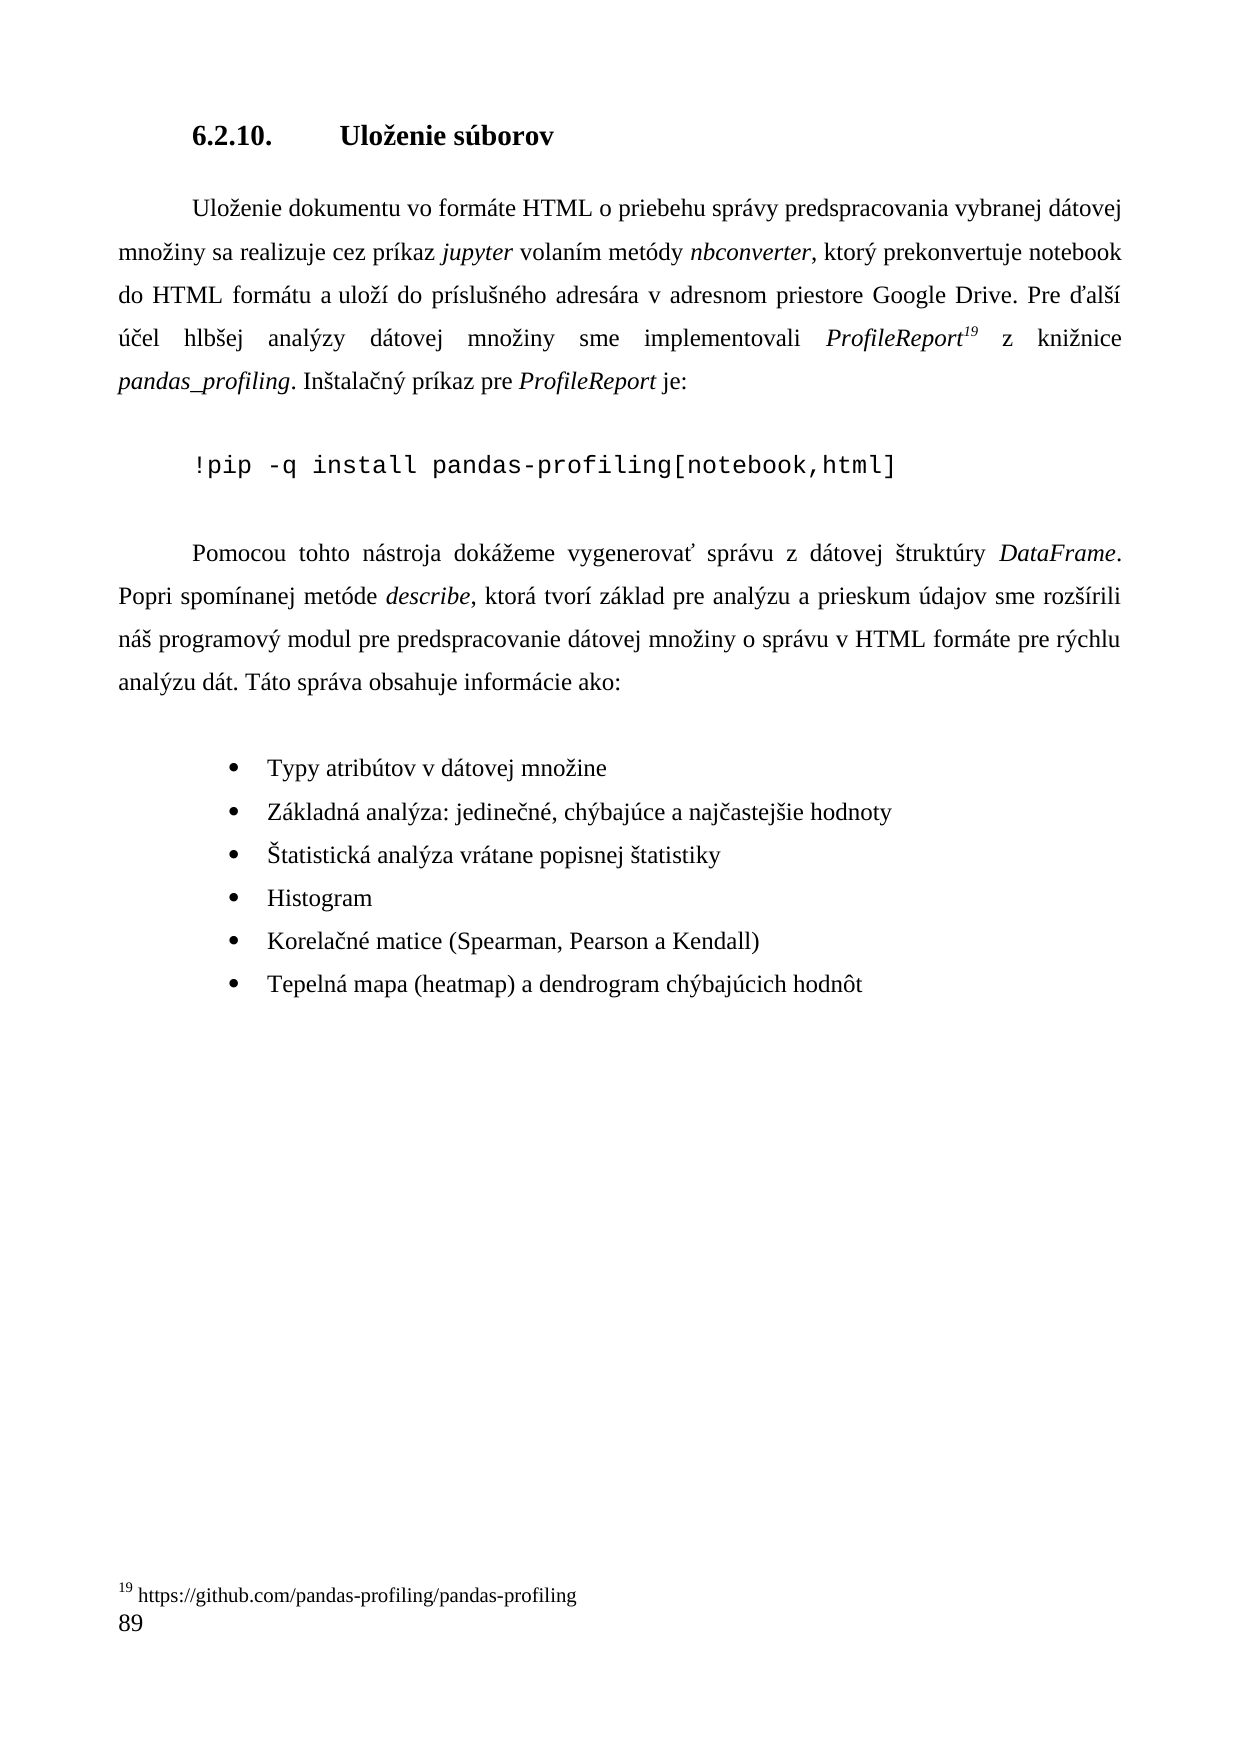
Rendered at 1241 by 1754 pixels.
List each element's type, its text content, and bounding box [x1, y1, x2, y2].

text Pomocou tohto nástroja dokážeme vygenerovať správu z dátovej štruktúry DataFrame. Popri spomínanej metóde describe, ktorá tvorí základ pre analýzu a prieskum údajov sme rozšírili náš programový modul pre predspracovanie dátovej množiny o správu v HTML formáte pre rýchlu analýzu dát. Táto správa obsahuje informácie ako: [118, 538, 1122, 696]
list Histogram [229, 883, 1122, 912]
list Typy atribútov v dátovej množine [229, 753, 1122, 782]
list Tepelná mapa (heatmap) a dendrogram chýbajúcich hodnôt [229, 969, 1122, 998]
list Korelačné matice (Spearman, Pearson a Kendall) [229, 926, 1122, 955]
subtitle Uloženie súborov [192, 118, 1122, 152]
list Štatistická analýza vrátane popisnej štatistiky [229, 840, 1122, 868]
text !pip -q install pandas-profiling[notebook,html] [118, 452, 1122, 481]
text Uloženie dokumentu vo formáte HTML o priebehu správy predspracovania vybranej dátovej množiny sa realizuje cez príkaz jupyter volaním metódy nbconverter, ktorý prekonvertuje notebook do HTML formátu a uloží do príslušného adresára v adresnom priestore Google Drive. Pre ďalší účel hlbšej analýzy dátovej množiny sme implementovali ProfileReport z knižnice pandas_profiling. Inštalačný príkaz pre ProfileReport je: [118, 193, 1122, 395]
list Základná analýza: jedinečné, chýbajúce a najčastejšie hodnoty [229, 797, 1122, 825]
